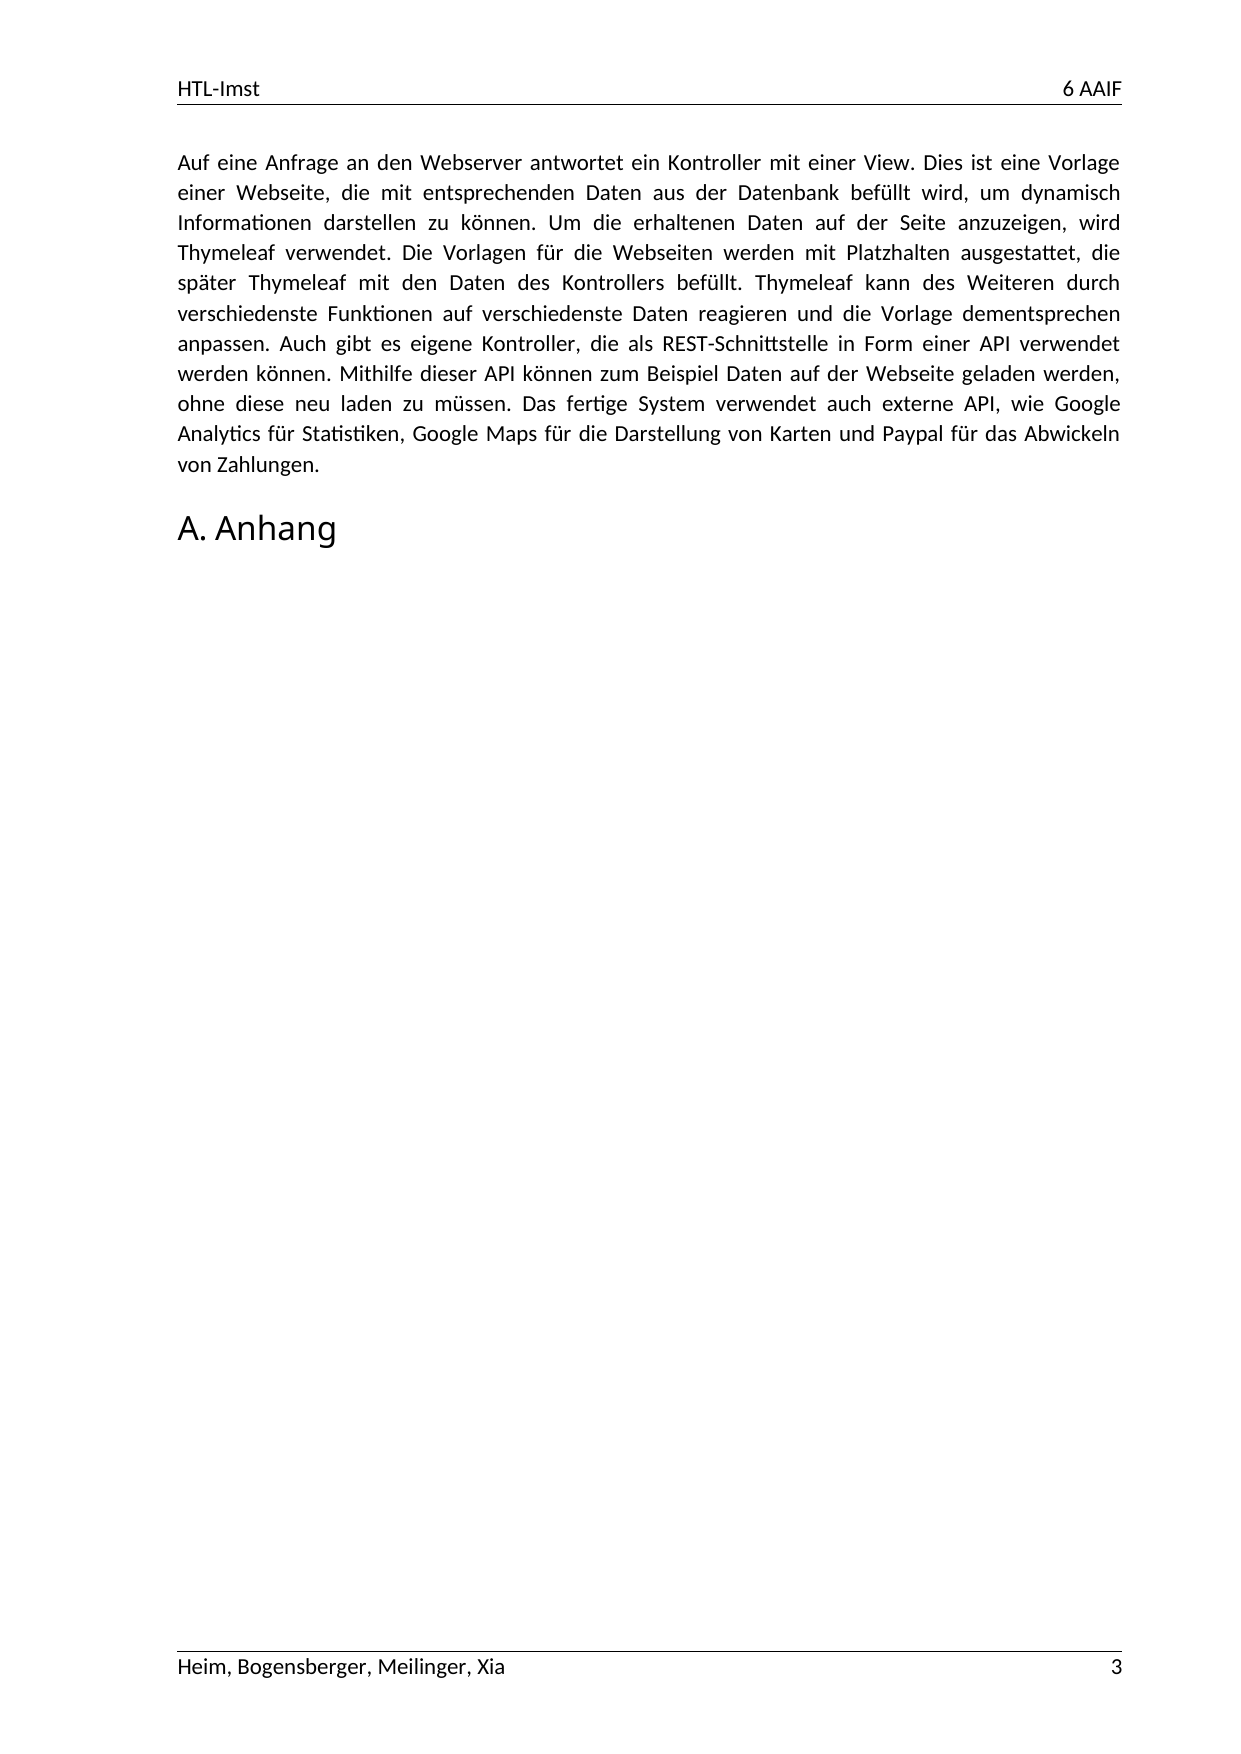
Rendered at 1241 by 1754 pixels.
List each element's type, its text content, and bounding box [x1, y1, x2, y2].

subtitle Anhang [177, 505, 1122, 550]
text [177, 148, 1122, 478]
